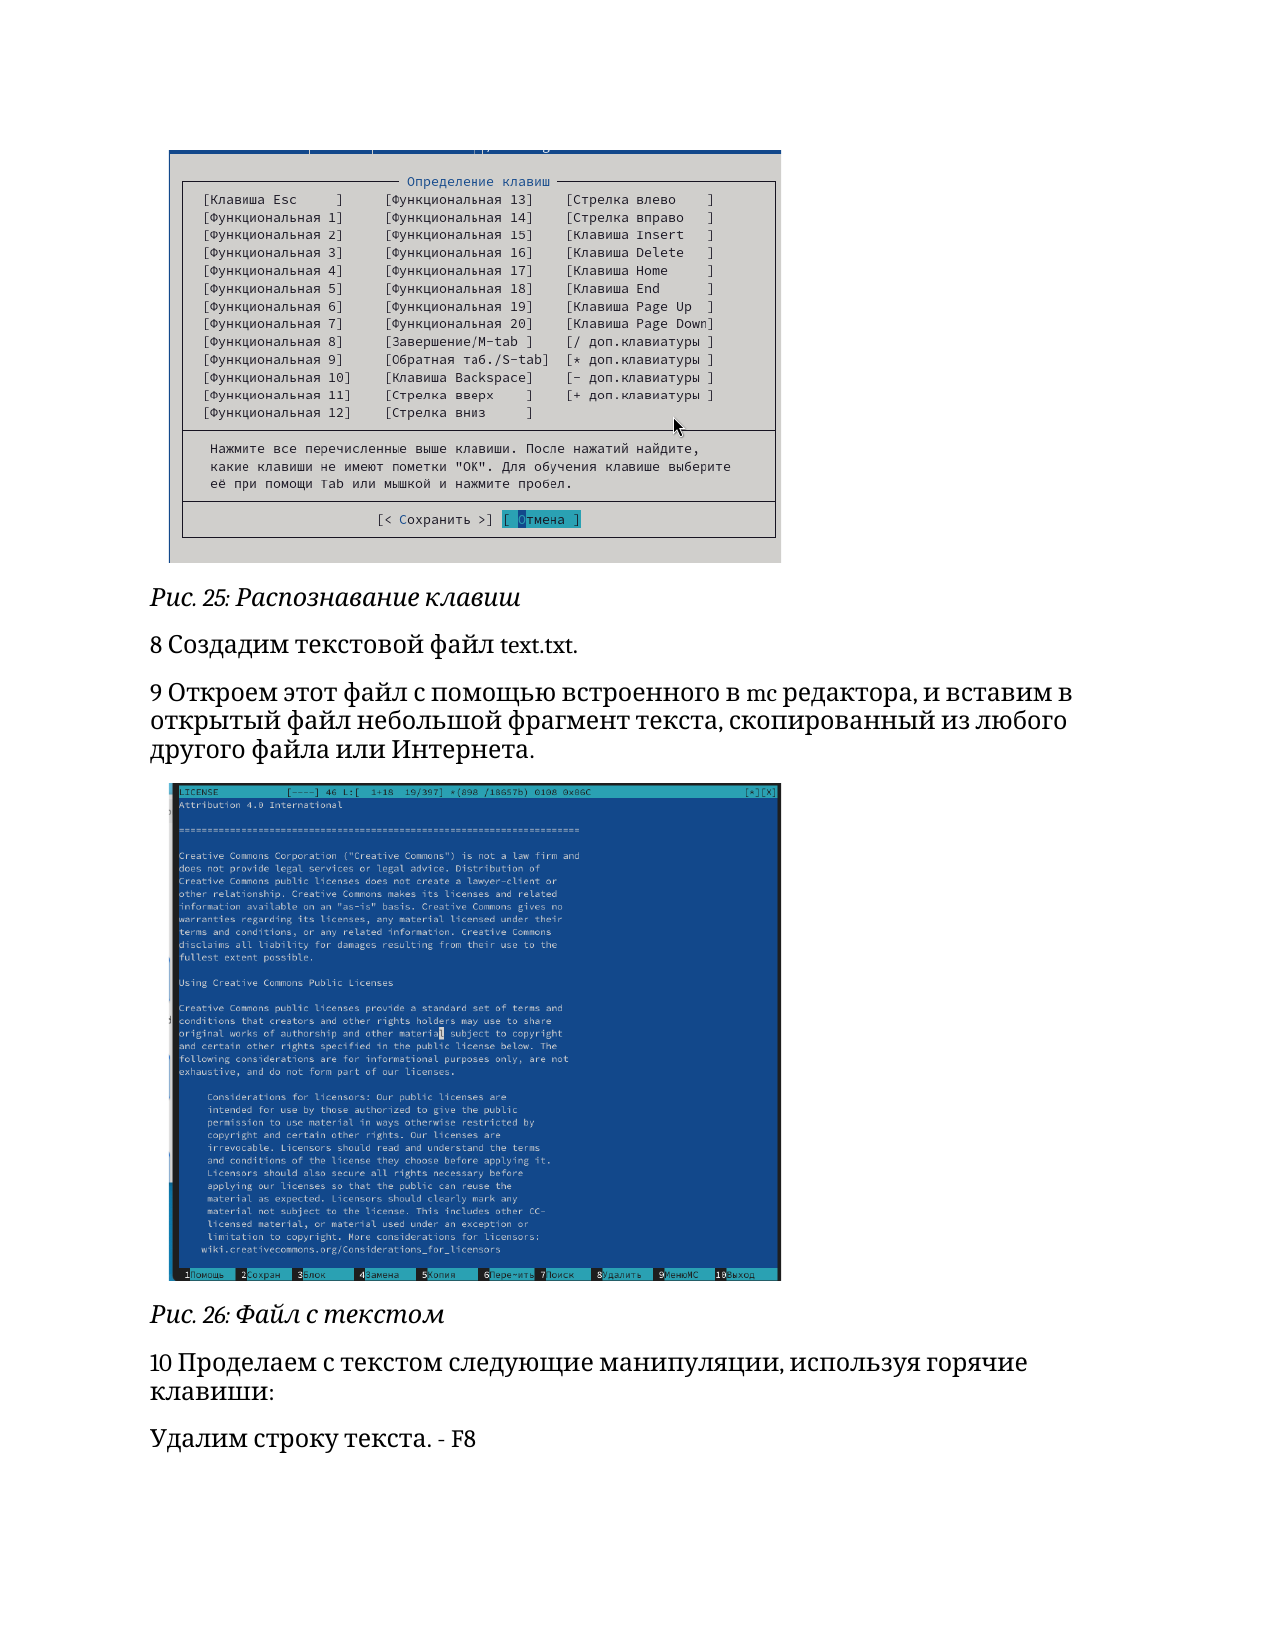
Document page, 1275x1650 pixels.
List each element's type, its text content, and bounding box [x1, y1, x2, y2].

text Удалим строку текста. - F8 [150, 1425, 1125, 1454]
text 9 Откроем этот файл с помощью встроенного в mc редактора, и вставим в открытый файл небольшой фрагмент текста, скопированный из любого другого файла или Интернета. [150, 678, 1125, 765]
text Рис. 26: Файл с текстом [150, 1301, 1125, 1330]
text 10 Проделаем с текстом следующие манипуляции, используя горячие клавиши: [150, 1349, 1125, 1406]
text Рис. 25: Распознавание клавиш [150, 583, 1125, 612]
picture [168, 783, 782, 1281]
text 8 Создадим текстовой файл text.txt. [150, 631, 1125, 660]
picture [168, 150, 782, 563]
